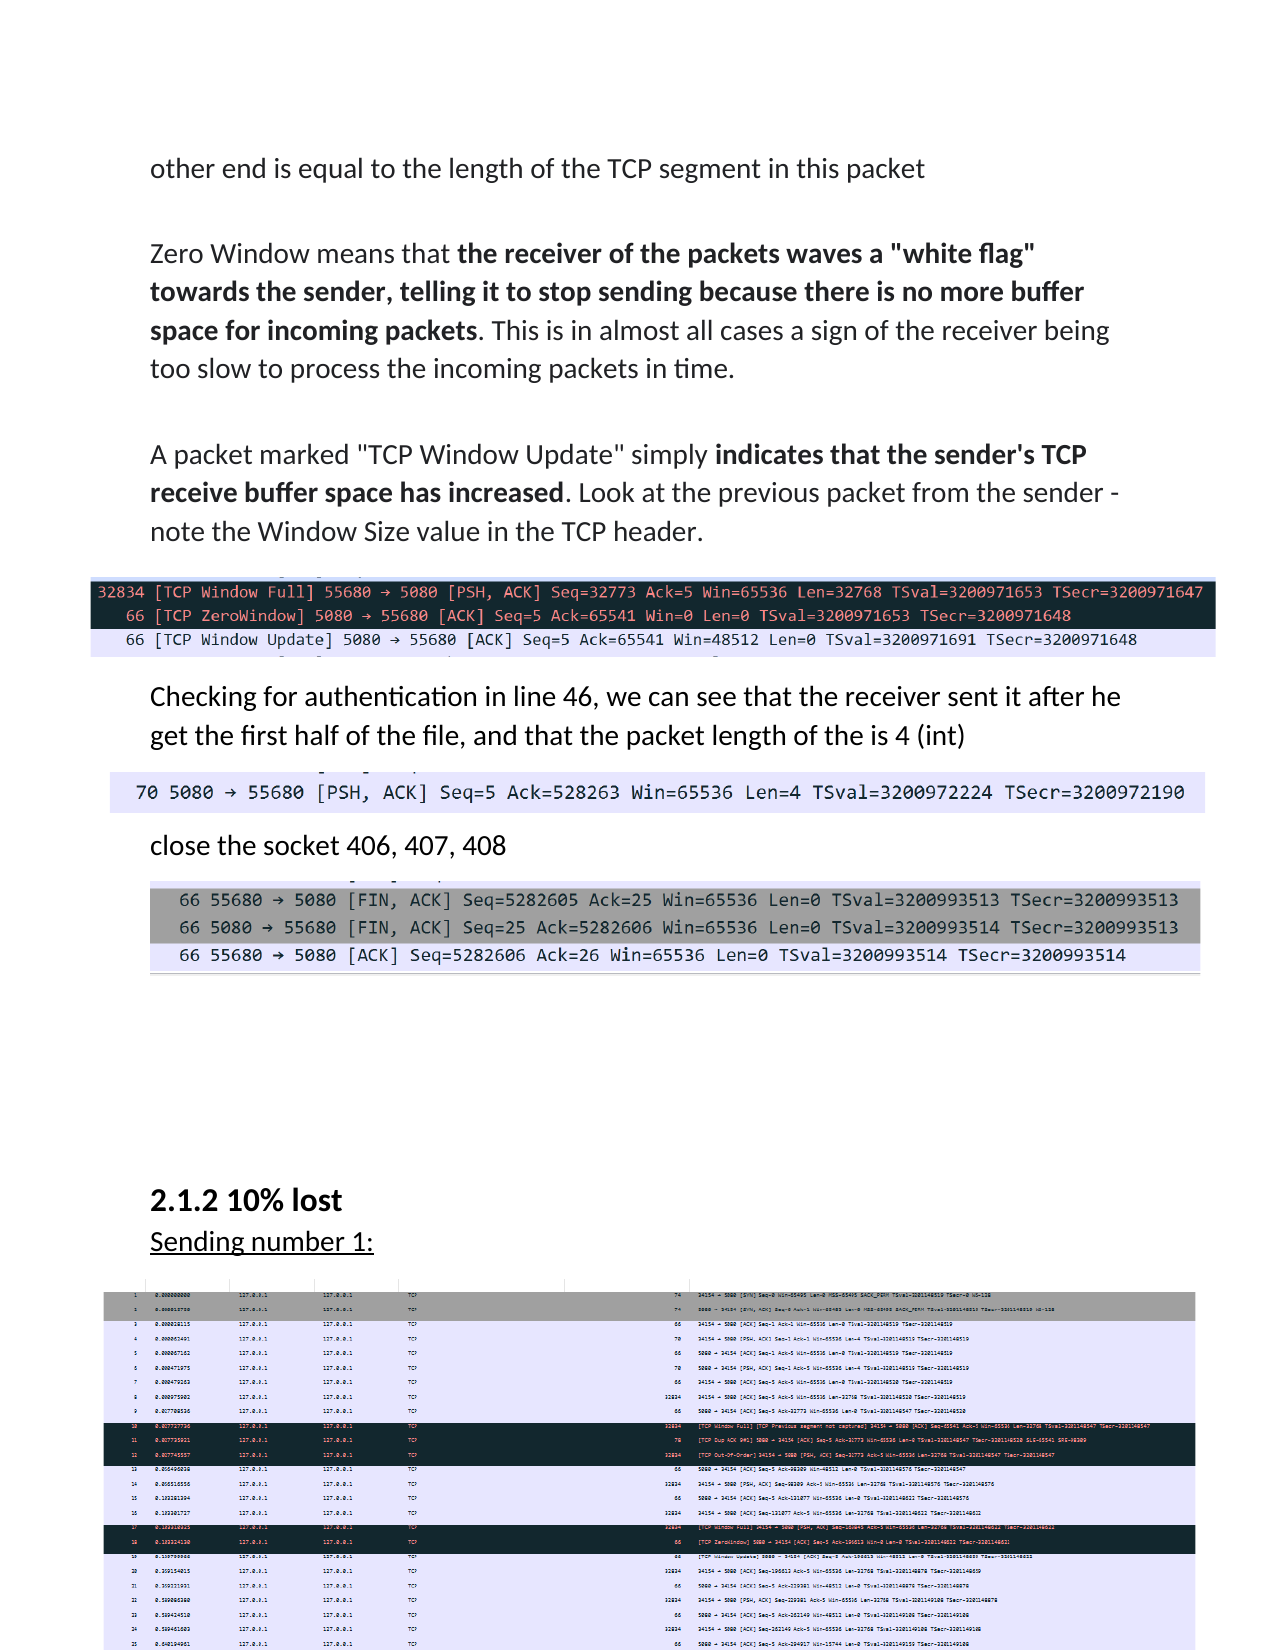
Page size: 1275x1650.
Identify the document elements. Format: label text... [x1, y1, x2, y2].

text Checking for authentication in line 46, we can see that the receiver sent it after he get the first half of the file, and that the packet length of the is 4 (int) [150, 678, 1125, 752]
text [150, 150, 1125, 216]
text A packet marked "TCP Window Update" simply indicates that the sender's TCP receive buffer space has increased. Look at the previous packet from the sender - note the Window Size value in the TCP header. [150, 405, 1125, 548]
picture [103, 1279, 1196, 1650]
picture [109, 772, 1206, 813]
picture [90, 577, 1216, 657]
text close the socket 406, 407, 408 [150, 827, 1125, 862]
picture [150, 881, 1201, 976]
text Zero Window means that the receiver of the packets waves a "white flag" towards the sender, telling it to stop sending because there is no more buffer space for incoming packets. This is in almost all cases a sign of the receiver being too slow to process the incoming packets in time. [150, 235, 1125, 386]
text 2.1.2 10% lost Sending number 1: [150, 1179, 1125, 1259]
